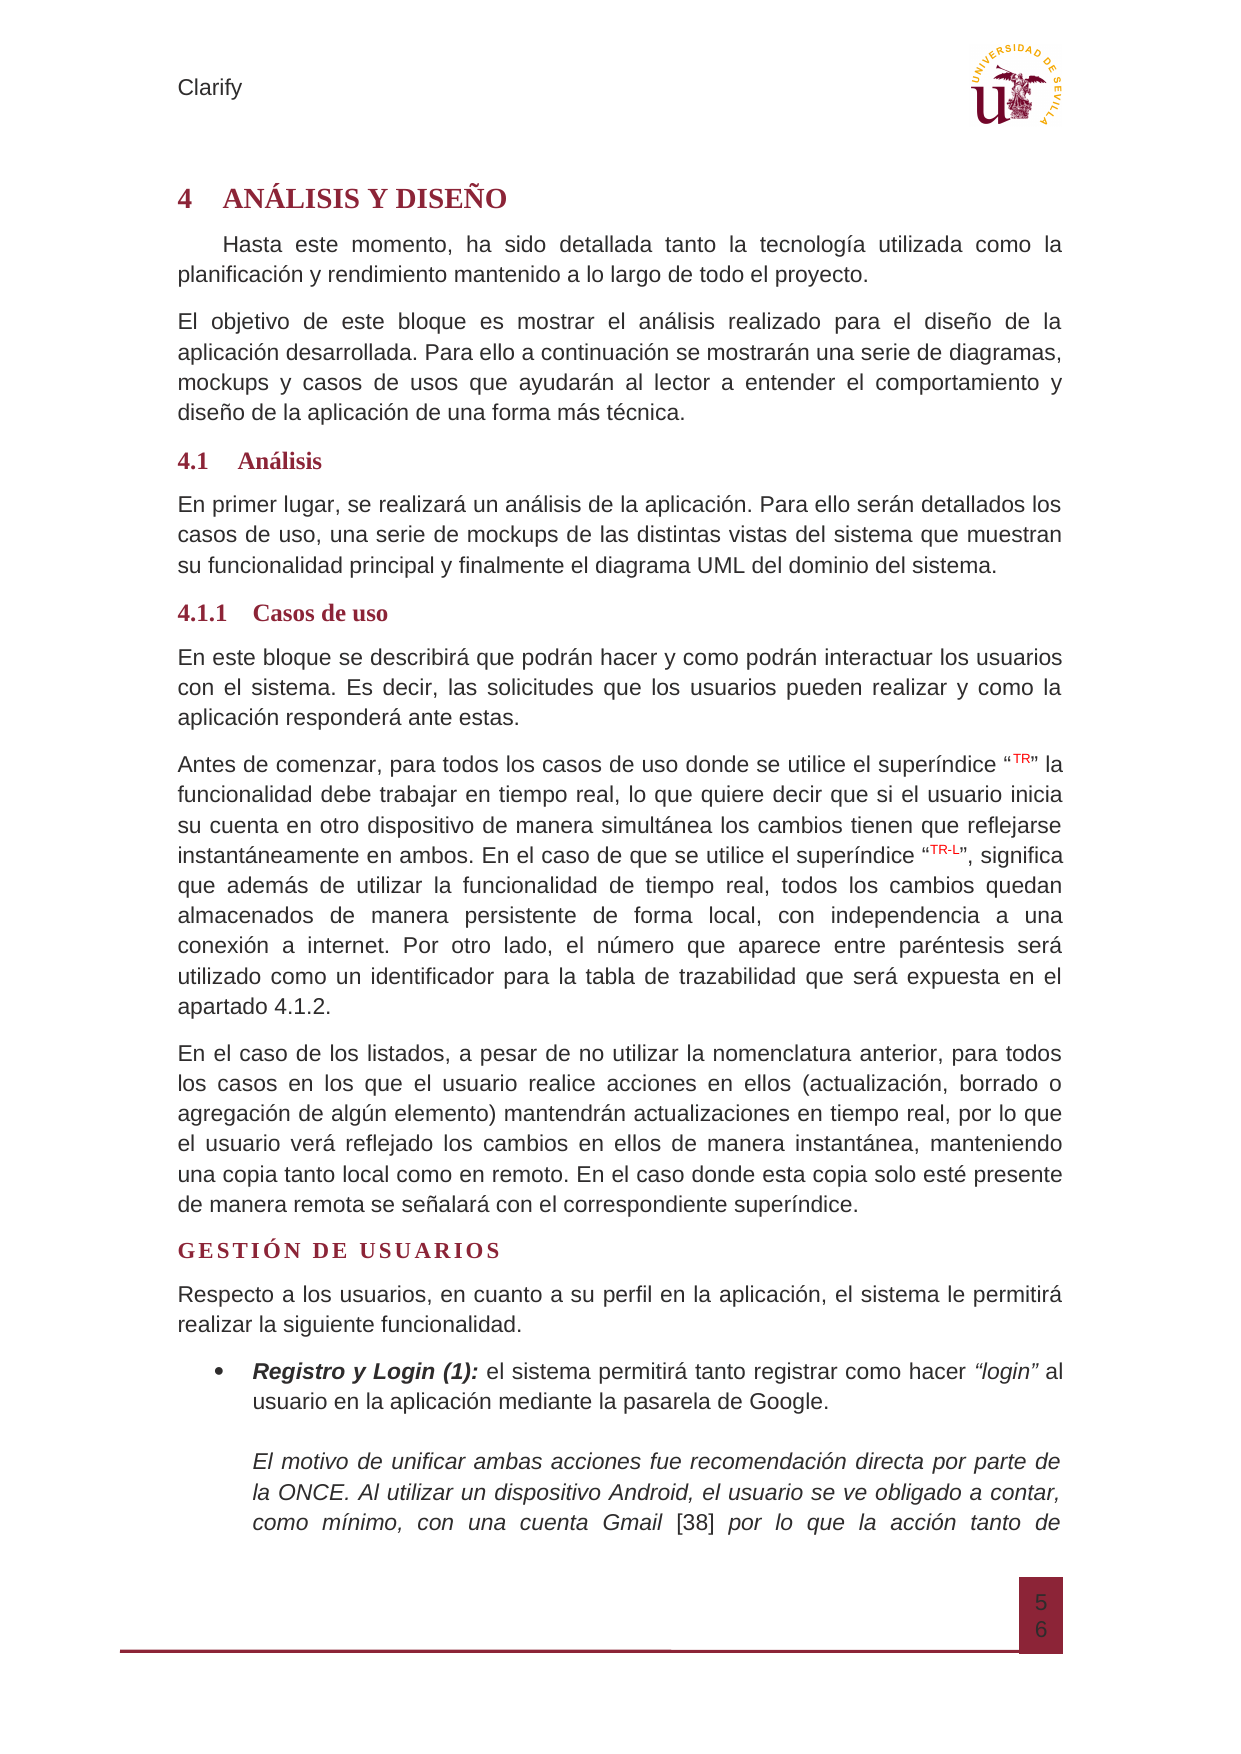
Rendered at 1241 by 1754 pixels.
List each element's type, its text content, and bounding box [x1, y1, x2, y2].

text En primer lugar, se realizará un análisis de la aplicación. Para ello serán detallados los casos de uso, una serie de mockups de las distintas vistas del sistema que muestran su funcionalidad principal y finalmente el diagrama UML del dominio del sistema. [177, 491, 1063, 578]
text El objetivo de este bloque es mostrar el análisis realizado para el diseño de la aplicación desarrollada. Para ello a continuación se mostrarán una serie de diagramas, mockups y casos de usos que ayudarán al lector a entender el comportamiento y diseño de la aplicación de una forma más técnica. [177, 308, 1063, 425]
text Respecto a los usuarios, en cuanto a su perfil en la aplicación, el sistema le permitirá realizar la siguiente funcionalidad. [177, 1281, 1063, 1337]
text En este bloque se describirá que podrán hacer y como podrán interactuar los usuarios con el sistema. Es decir, las solicitudes que los usuarios pueden realizar y como la aplicación responderá ante estas. [177, 644, 1063, 731]
subtitle Análisis y diseño [177, 181, 1063, 214]
subtitle Análisis [177, 446, 1063, 474]
picture [969, 44, 1063, 127]
subtitle Casos de uso [177, 598, 1063, 627]
text Hasta este momento, ha sido detallada tanto la tecnología utilizada como la planificación y rendimiento mantenido a lo largo de todo el proyecto. [177, 231, 1063, 288]
list Registro y Login (1): el sistema permitirá tanto registrar como hacer “login” al usuario en la aplicación mediante la pasarela de Google. [215, 1358, 1063, 1414]
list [252, 1448, 1063, 1535]
text En el caso de los listados, a pesar de no utilizar la nomenclatura anterior, para todos los casos en los que el usuario realice acciones en ellos (actualización, borrado o agregación de algún elemento) mantendrán actualizaciones en tiempo real, por lo que el usuario verá reflejado los cambios en ellos de manera instantánea, manteniendo una copia tanto local como en remoto. En el caso donde esta copia solo esté presente de manera remota se señalará con el correspondiente superíndice. [177, 1040, 1063, 1217]
title Gestión de usuarios [177, 1238, 1063, 1264]
text Antes de comenzar, para todos los casos de uso donde se utilice el superíndice “TR” la funcionalidad debe trabajar en tiempo real, lo que quiere decir que si el usuario inicia su cuenta en otro dispositivo de manera simultánea los cambios tienen que reflejarse instantáneamente en ambos. En el caso de que se utilice el superíndice “TR-L”, significa que además de utilizar la funcionalidad de tiempo real, todos los cambios quedan almacenados de manera persistente de forma local, con independencia a una conexión a internet. Por otro lado, el número que aparece entre paréntesis será utilizado como un identificador para la tabla de trazabilidad que será expuesta en el apartado 4.1.2. [177, 751, 1063, 1019]
